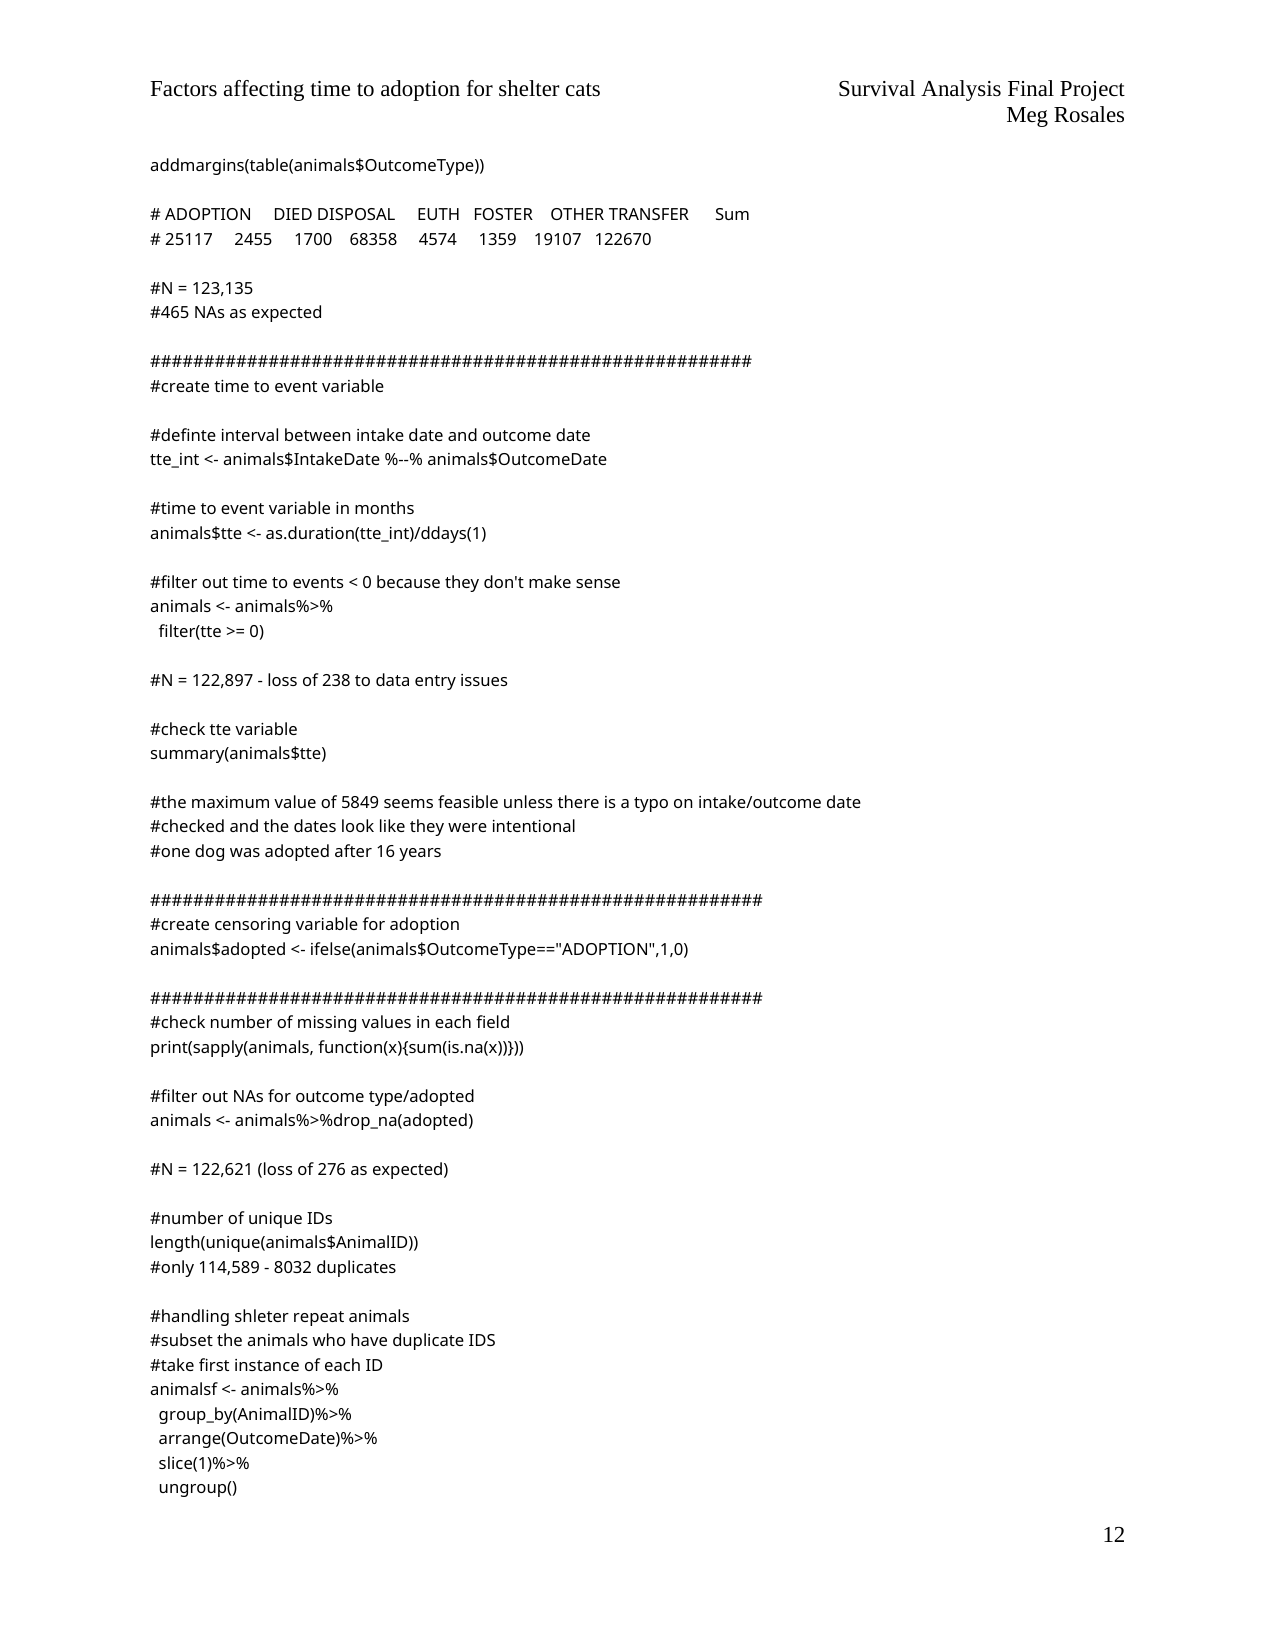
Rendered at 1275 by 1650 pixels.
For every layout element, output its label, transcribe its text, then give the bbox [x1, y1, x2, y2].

text ######################################################## [150, 350, 1125, 373]
text print(sapply(animals, function(x){sum(is.na(x))})) [150, 1035, 1125, 1058]
text #only 114,589 - 8032 duplicates [150, 1256, 1125, 1278]
text #create time to event variable [150, 374, 1125, 397]
text #N = 123,135 [150, 276, 1125, 299]
text #check tte variable [150, 717, 1125, 740]
text #checked and the dates look like they were intentional [150, 815, 1125, 838]
text #one dog was adopted after 16 years [150, 839, 1125, 862]
text group_by(AnimalID)%>% [150, 1402, 1125, 1425]
text #subset the animals who have duplicate IDS [150, 1329, 1125, 1352]
text # ADOPTION DIED DISPOSAL EUTH FOSTER OTHER TRANSFER Sum [150, 203, 1125, 226]
text addmargins(table(animals$OutcomeType)) [150, 154, 1125, 177]
text #the maximum value of 5849 seems feasible unless there is a typo on intake/outcome date [150, 791, 1125, 813]
text ######################################################### [150, 888, 1125, 911]
text # 25117 2455 1700 68358 4574 1359 19107 122670 [150, 227, 1125, 250]
text #number of unique IDs [150, 1207, 1125, 1229]
text #create censoring variable for adoption [150, 913, 1125, 936]
text #definte interval between intake date and outcome date [150, 423, 1125, 446]
text animals$adopted <- ifelse(animals$OutcomeType=="ADOPTION",1,0) [150, 937, 1125, 960]
text tte_int <- animals$IntakeDate %--% animals$OutcomeDate [150, 448, 1125, 471]
text #check number of missing values in each field [150, 1011, 1125, 1033]
text #time to event variable in months [150, 497, 1125, 519]
text filter(tte >= 0) [150, 619, 1125, 642]
text ######################################################### [150, 986, 1125, 1009]
text summary(animals$tte) [150, 742, 1125, 764]
text animalsf <- animals%>% [150, 1378, 1125, 1401]
text #handling shleter repeat animals [150, 1304, 1125, 1327]
text #N = 122,621 (loss of 276 as expected) [150, 1158, 1125, 1180]
text ungroup() [150, 1476, 1125, 1499]
text #take first instance of each ID [150, 1353, 1125, 1376]
text animals <- animals%>%drop_na(adopted) [150, 1109, 1125, 1131]
text animals <- animals%>% [150, 595, 1125, 617]
text slice(1)%>% [150, 1451, 1125, 1474]
text length(unique(animals$AnimalID)) [150, 1231, 1125, 1254]
text animals$tte <- as.duration(tte_int)/ddays(1) [150, 521, 1125, 544]
text #filter out time to events < 0 because they don't make sense [150, 570, 1125, 593]
text arrange(OutcomeDate)%>% [150, 1427, 1125, 1450]
text #filter out NAs for outcome type/adopted [150, 1084, 1125, 1107]
text #465 NAs as expected [150, 301, 1125, 324]
text #N = 122,897 - loss of 238 to data entry issues [150, 668, 1125, 691]
